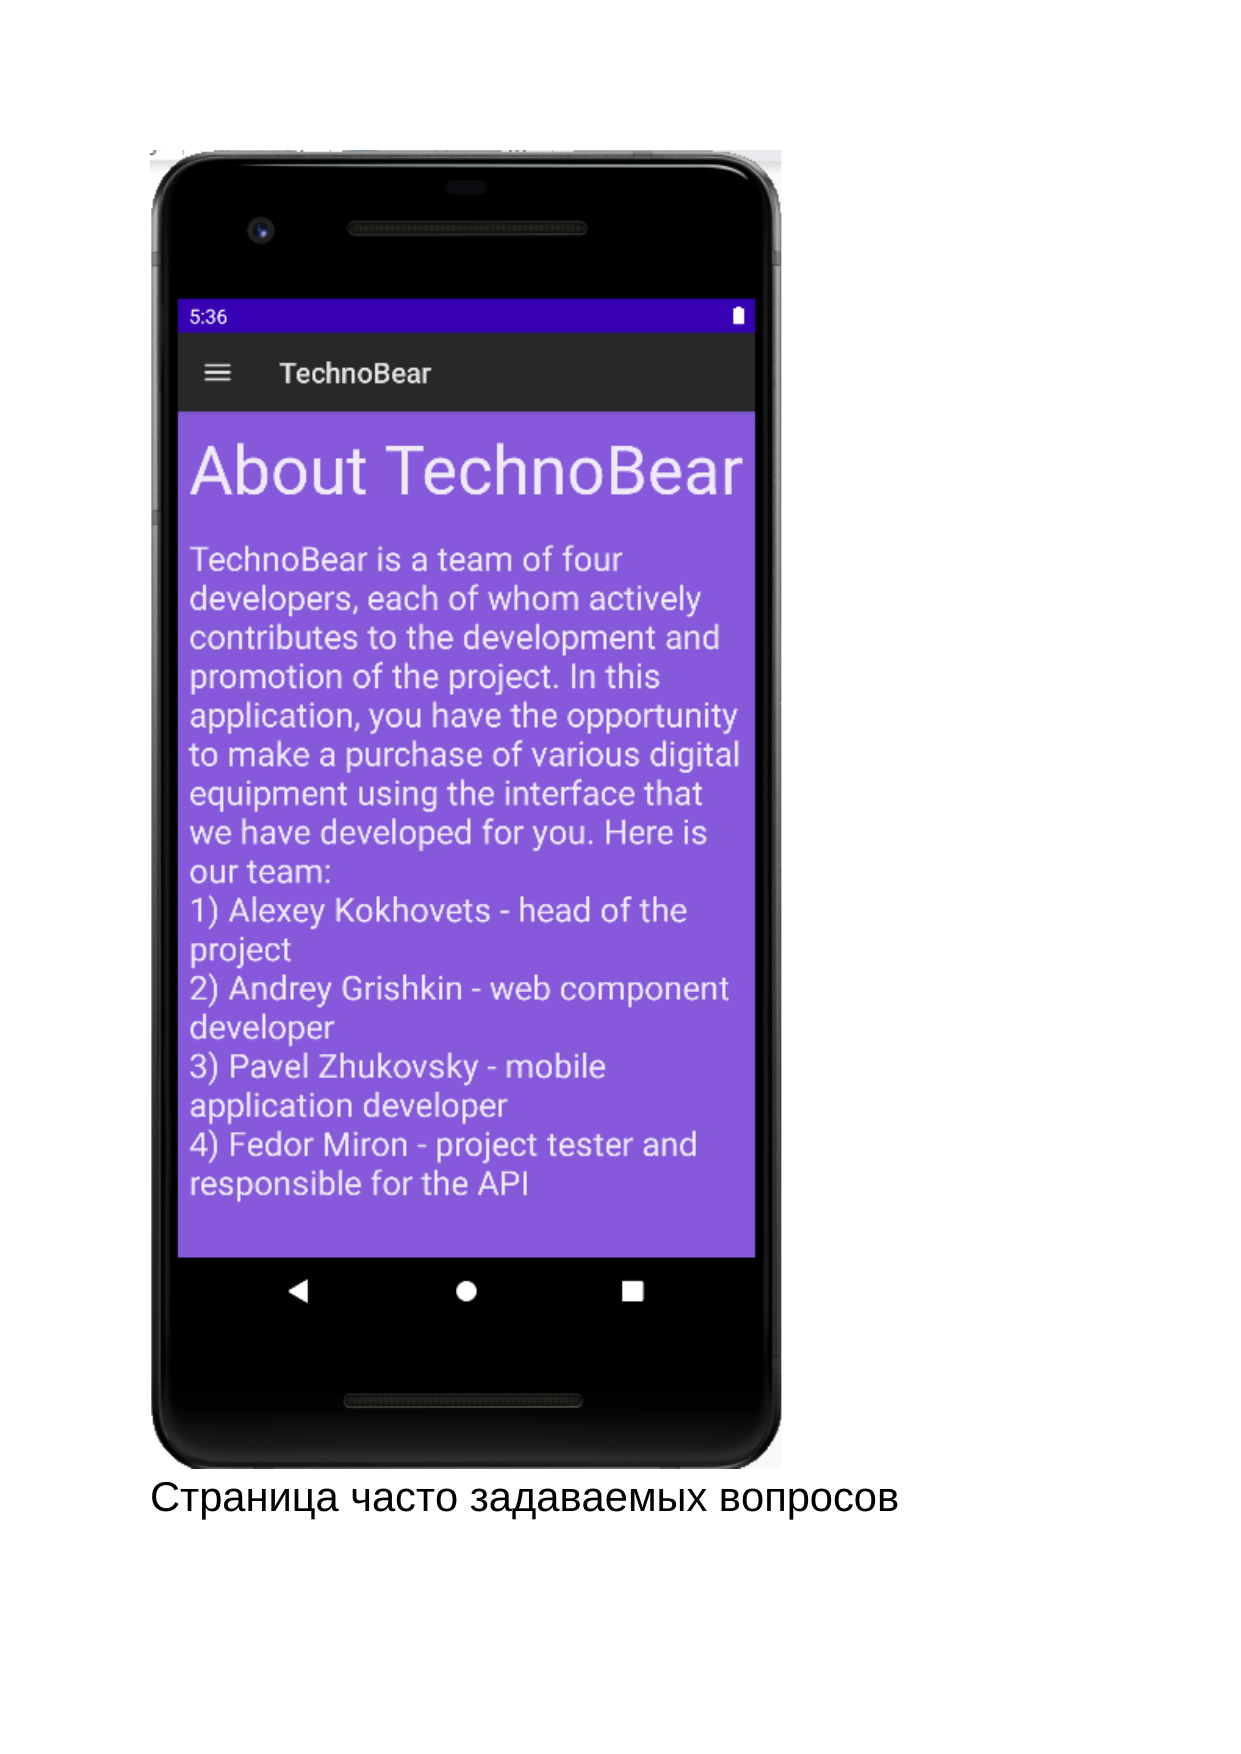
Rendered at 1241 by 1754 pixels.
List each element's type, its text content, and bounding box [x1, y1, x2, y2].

picture [150, 150, 782, 1469]
text Страница часто задаваемых вопросов [150, 1473, 1090, 1521]
